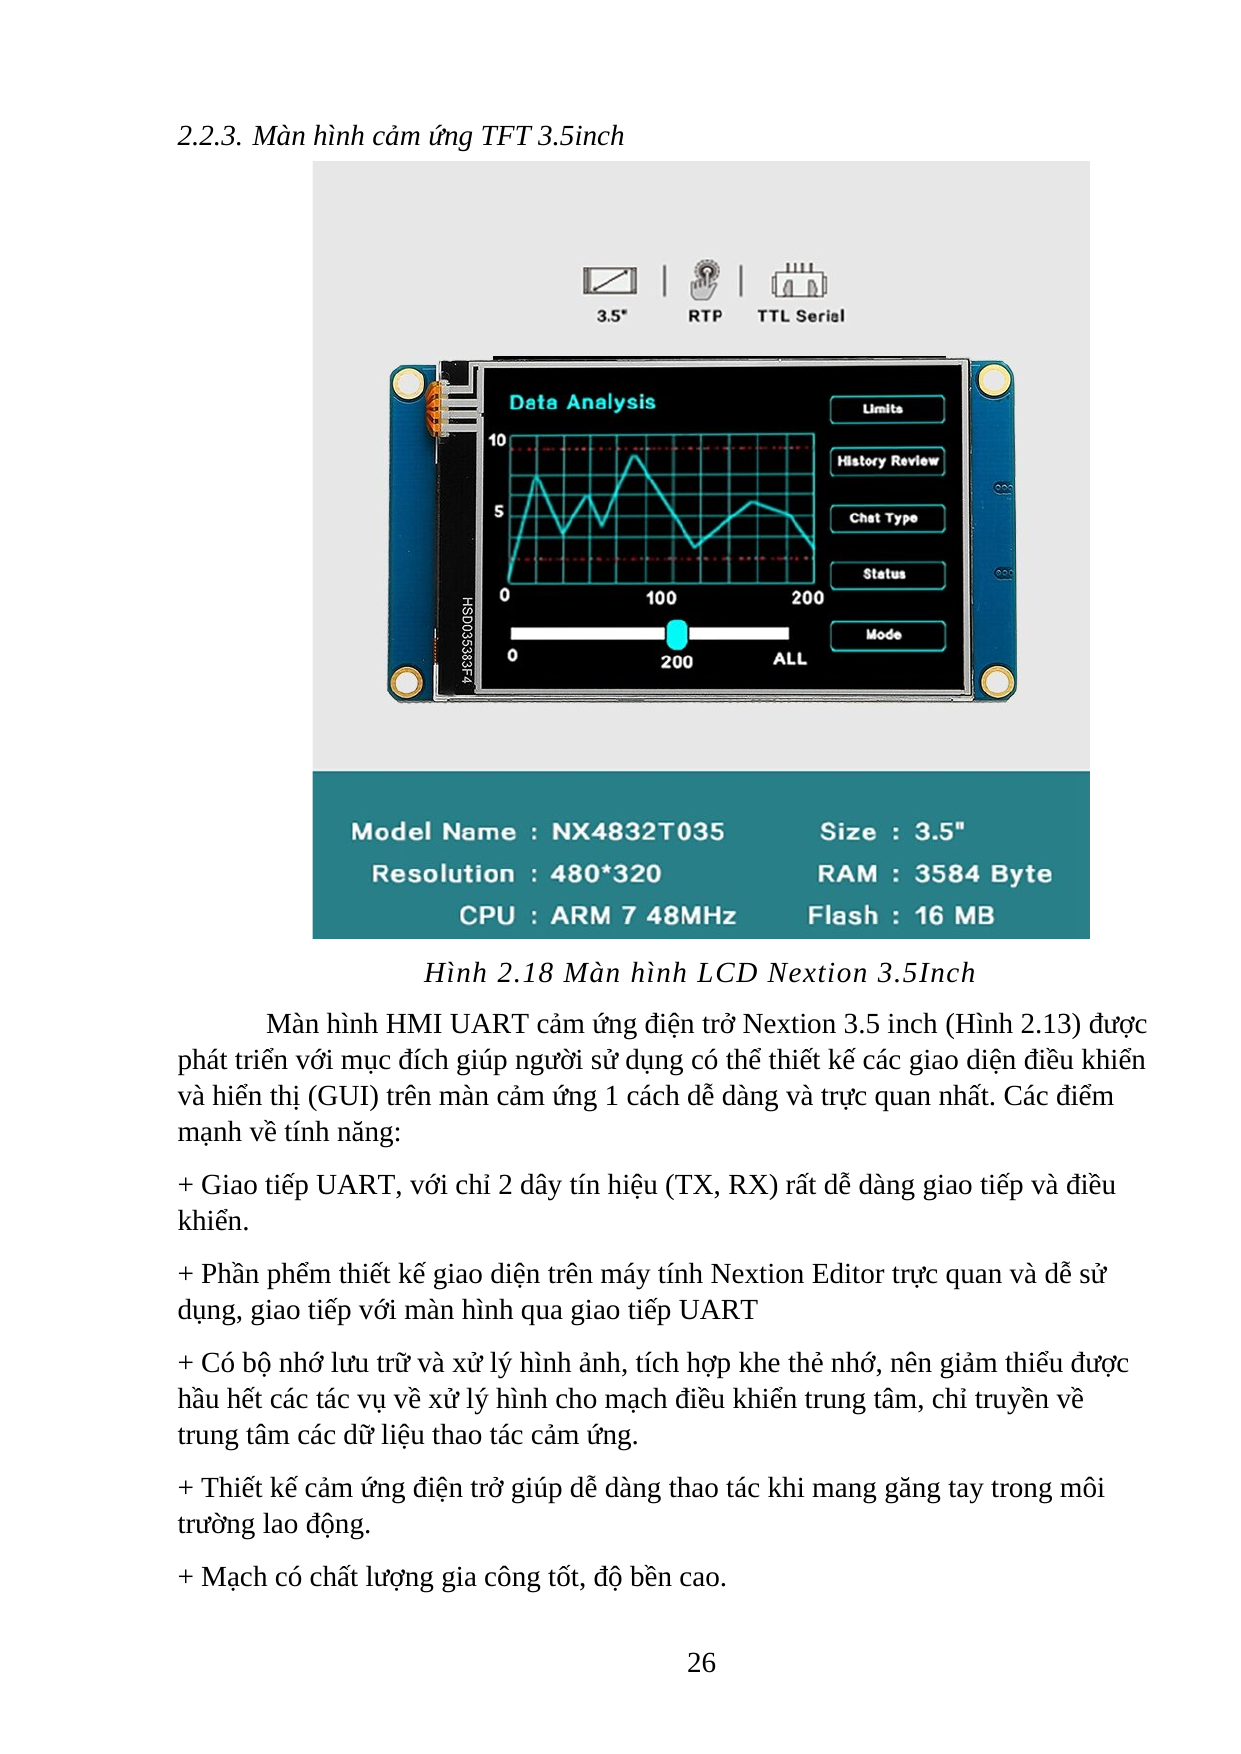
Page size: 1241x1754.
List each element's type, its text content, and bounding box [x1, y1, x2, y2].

subtitle Màn hình cảm ứng TFT 3.5inch [177, 118, 1152, 152]
text + Giao tiếp UART, với chỉ 2 dây tín hiệu (TX, RX) rất dễ dàng giao tiếp và điều khiển. [177, 1167, 1152, 1237]
text + Mạch có chất lượng gia công tốt, độ bền cao. [177, 1559, 1152, 1593]
picture [312, 161, 1090, 939]
text + Có bộ nhớ lưu trữ và xử lý hình ảnh, tích hợp khe thẻ nhớ, nên giảm thiểu được hầu hết các tác vụ về xử lý hình cho mạch điều khiển trung tâm, chỉ truyền về trung tâm các dữ liệu thao tác cảm ứng. [177, 1345, 1152, 1451]
text + Thiết kế cảm ứng điện trở giúp dễ dàng thao tác khi mang găng tay trong môi trường lao động. [177, 1470, 1152, 1540]
text + Phần phểm thiết kế giao diện trên máy tính Nextion Editor trực quan và dễ sử dụng, giao tiếp với màn hình qua giao tiếp UART [177, 1256, 1152, 1326]
text Màn hình HMI UART cảm ứng điện trở Nextion 3.5 inch (Hình 2.13) được phát triển với mục đích giúp người sử dụng có thể thiết kế các giao diện điều khiển và hiển thị (GUI) trên màn cảm ứng 1 cách dễ dàng và trực quan nhất. Các điểm mạnh về tính năng: [177, 1006, 1152, 1148]
